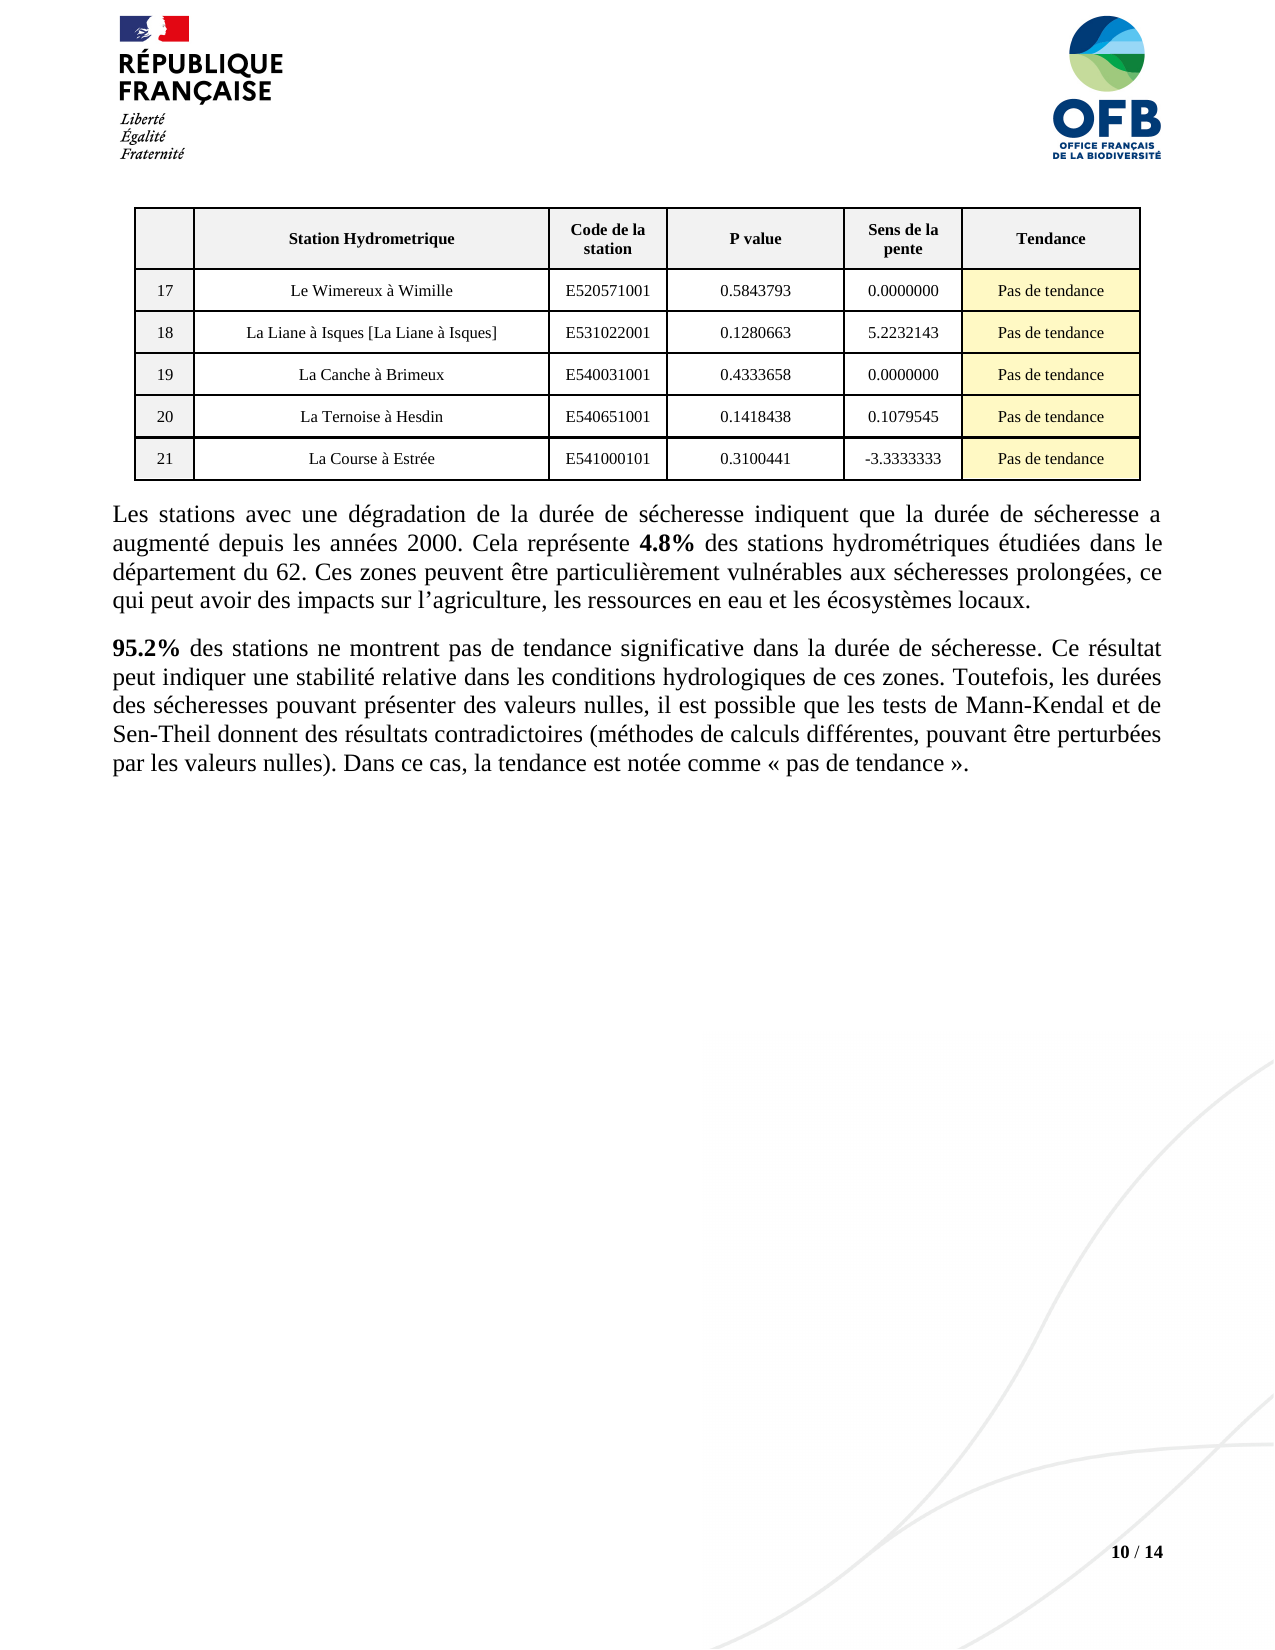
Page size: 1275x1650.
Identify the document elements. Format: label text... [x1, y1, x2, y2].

table_cell La Course à Estrée [195, 439, 548, 478]
table_cell Pas de tendance [963, 396, 1139, 436]
table_cell Pas de tendance [963, 270, 1139, 310]
table_cell 0.3100441 [668, 439, 843, 478]
table_cell 21 [136, 439, 193, 478]
table_cell 0.0000000 [845, 354, 961, 394]
table_cell 18 [136, 312, 193, 352]
table_cell 19 [136, 354, 193, 394]
table_cell La Ternoise à Hesdin [195, 396, 548, 436]
table_cell E520571001 [550, 270, 666, 310]
text Les stations avec une dégradation de la durée de sécheresse indiquent que la durée de sécheresse a augmenté depuis les années 2000. Cela représente 4.8% des stations hydrométriques étudiées dans le département du 62. Ces zones peuvent être particulièrement vulnérables aux sécheresses prolongées, ce qui peut avoir des impacts sur l’agriculture, les ressources en eau et les écosystèmes locaux. [112, 499, 1163, 614]
table_cell 0.5843793 [668, 270, 843, 310]
table_cell 5.2232143 [845, 312, 961, 352]
table_header Tendance [963, 209, 1139, 268]
table_cell La Liane à Isques [La Liane à Isques] [195, 312, 548, 352]
table_cell E541000101 [550, 439, 666, 478]
table_cell 0.1079545 [845, 396, 961, 436]
table_cell Pas de tendance [963, 312, 1139, 352]
table_header Code de la station [550, 209, 666, 268]
table_cell 0.4333658 [668, 354, 843, 394]
table_header Sens de la pente [845, 209, 961, 268]
table_cell 0.0000000 [845, 270, 961, 310]
picture [702, 1031, 1274, 1649]
table_cell 20 [136, 396, 193, 436]
table_header Station Hydrometrique [195, 209, 548, 268]
table_cell 0.1418438 [668, 396, 843, 436]
picture [19, 3, 1260, 164]
text 95.2% des stations ne montrent pas de tendance significative dans la durée de sécheresse. Ce résultat peut indiquer une stabilité relative dans les conditions hydrologiques de ces zones. Toutefois, les durées des sécheresses pouvant présenter des valeurs nulles, il est possible que les tests de Mann-Kendal et de Sen-Theil donnent des résultats contradictoires (méthodes de calculs différentes, pouvant être perturbées par les valeurs nulles). Dans ce cas, la tendance est notée comme « pas de tendance ». [112, 633, 1163, 777]
table_cell La Canche à Brimeux [195, 354, 548, 394]
table_cell E540651001 [550, 396, 666, 436]
table_cell Pas de tendance [963, 354, 1139, 394]
table_cell Le Wimereux à Wimille [195, 270, 548, 310]
table_cell E531022001 [550, 312, 666, 352]
table_header [136, 209, 193, 268]
table_cell E540031001 [550, 354, 666, 394]
table_cell -3.3333333 [845, 439, 961, 478]
table_cell 0.1280663 [668, 312, 843, 352]
table_cell Pas de tendance [963, 439, 1139, 478]
table_cell 17 [136, 270, 193, 310]
table_header P value [668, 209, 843, 268]
